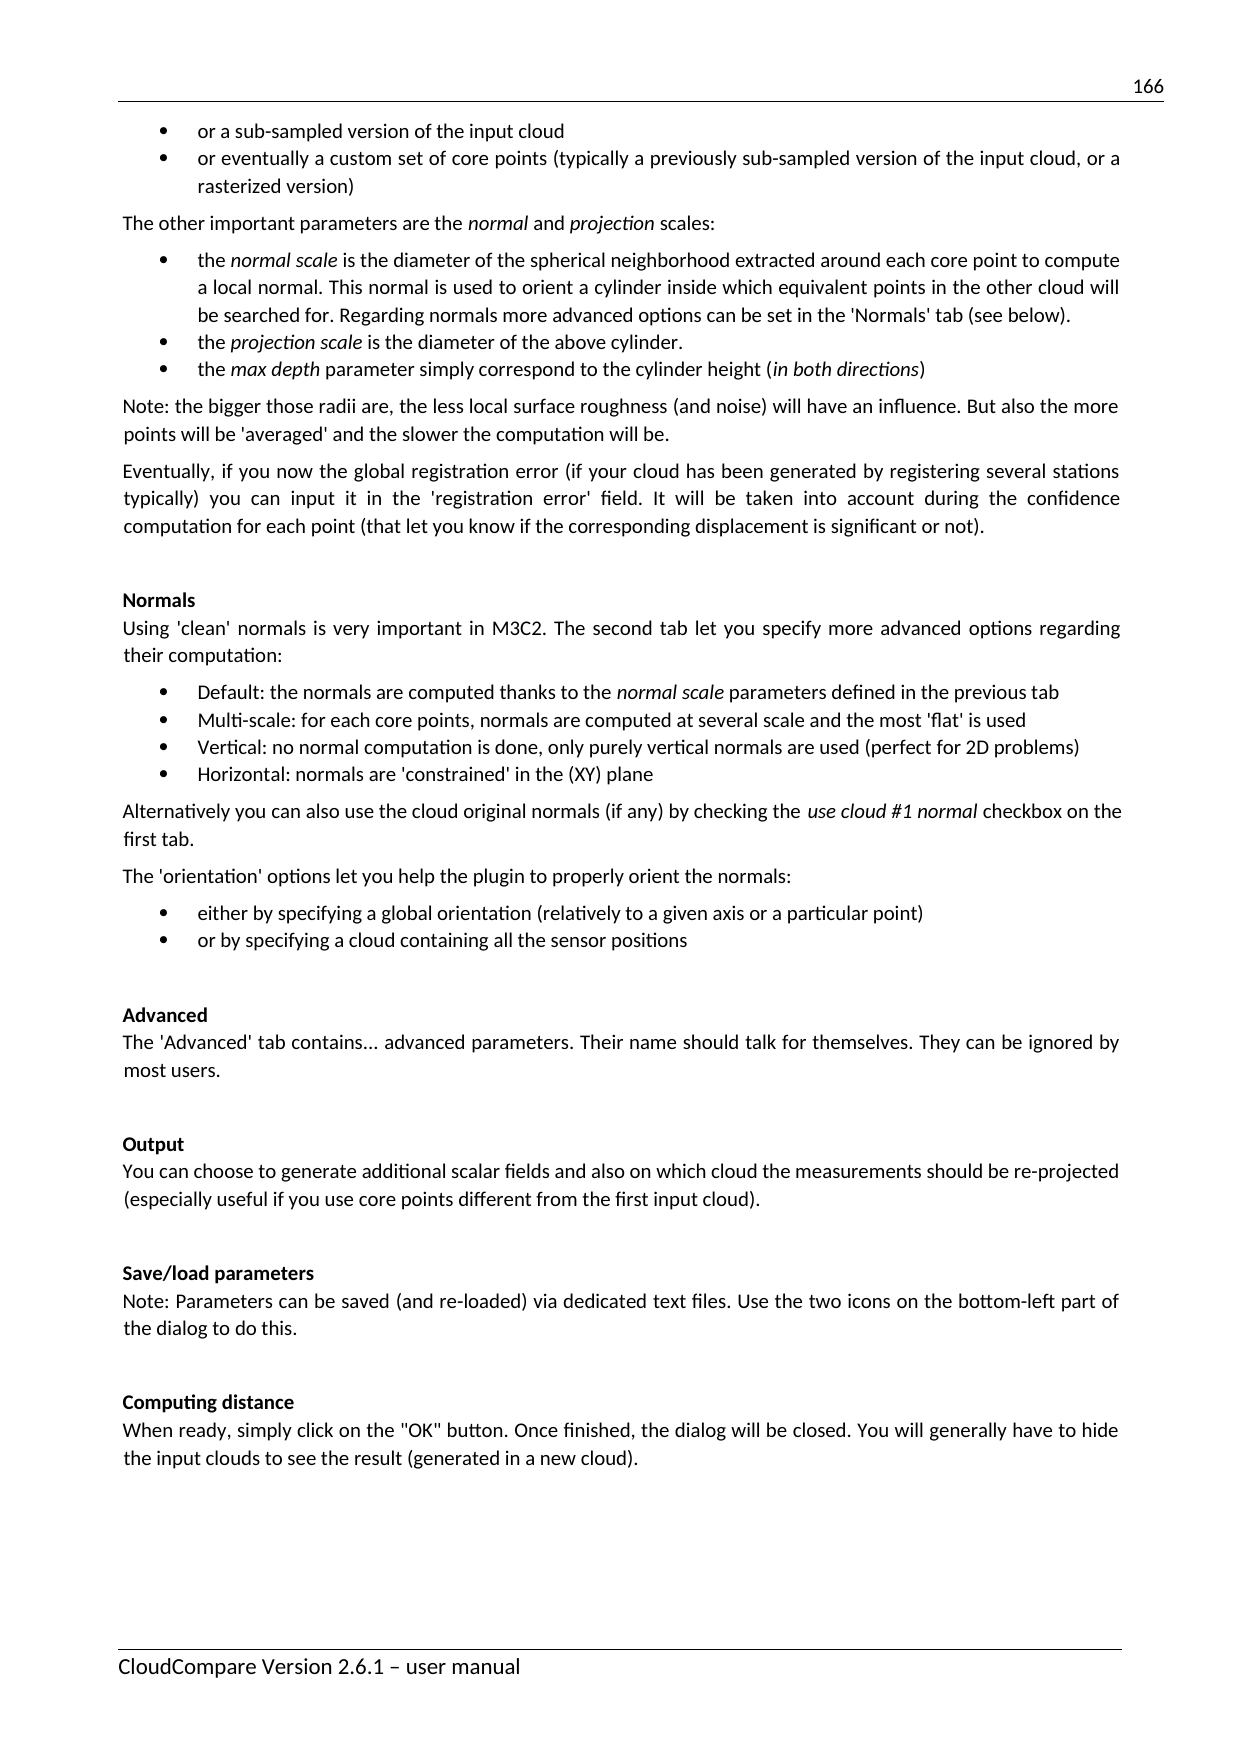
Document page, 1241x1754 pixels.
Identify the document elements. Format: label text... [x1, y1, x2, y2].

list Vertical: no normal computation is done, only purely vertical normals are used (perfect for 2D problems) [160, 734, 1122, 759]
text Alternatively you can also use the cloud original normals (if any) by checking the use cloud #1 normal checkbox on the first tab. [122, 799, 1122, 851]
list Horizontal: normals are 'constrained' in the (XY) plane [160, 762, 1122, 787]
list Multi-scale: for each core points, normals are computed at several scale and the most 'flat' is used [160, 707, 1122, 732]
list or by specifying a cloud containing all the sensor positions [160, 928, 1122, 953]
text When ready, simply click on the "OK" button. Once finished, the dialog will be closed. You will generally have to hide the input clouds to see the result (generated in a new cloud). [122, 1417, 1122, 1470]
subtitle Save/load parameters [122, 1260, 1122, 1286]
list or eventually a custom set of core points (typically a previously sub-sampled version of the input cloud, or a rasterized version) [160, 146, 1122, 198]
list the normal scale is the diameter of the spherical neighborhood extracted around each core point to compute a local normal. This normal is used to orient a cylinder inside which equivalent points in the other cloud will be searched for. Regarding normals more advanced options can be set in the 'Normals' tab (see below). [160, 247, 1122, 327]
list the projection scale is the diameter of the above cylinder. [160, 329, 1122, 355]
subtitle Advanced [122, 1002, 1122, 1027]
text Eventually, if you now the global registration error (if your cloud has been generated by registering several stations typically) you can input it in the 'registration error' field. It will be taken into account during the confidence computation for each point (that let you know if the corresponding displacement is significant or not). [122, 458, 1122, 538]
list the max depth parameter simply correspond to the cylinder height (in both directions) [160, 357, 1122, 382]
text The other important parameters are the normal and projection scales: [122, 210, 1122, 235]
list or a sub-sampled version of the input cloud [160, 118, 1122, 143]
subtitle Output [122, 1131, 1122, 1156]
list either by specifying a global orientation (relatively to a given axis or a particular point) [160, 900, 1122, 926]
text Note: the bigger those radii are, the less local surface roughness (and noise) will have an influence. But also the more points will be 'averaged' and the slower the computation will be. [122, 394, 1122, 447]
list Default: the normals are computed thanks to the normal scale parameters defined in the previous tab [160, 679, 1122, 705]
subtitle Normals [122, 587, 1122, 613]
text The 'Advanced' tab contains... advanced parameters. Their name should talk for themselves. They can be ignored by most users. [122, 1029, 1122, 1082]
text Using 'clean' normals is very important in M3C2. The second tab let you specify more advanced options regarding their computation: [122, 615, 1122, 668]
text Note: Parameters can be saved (and re-loaded) via dedicated text files. Use the two icons on the bottom-left part of the dialog to do this. [122, 1288, 1122, 1341]
subtitle Computing distance [122, 1389, 1122, 1415]
text You can choose to generate additional scalar fields and also on which cloud the measurements should be re-projected (especially useful if you use core points different from the first input cloud). [122, 1159, 1122, 1212]
text The 'orientation' options let you help the plugin to properly orient the normals: [122, 863, 1122, 888]
